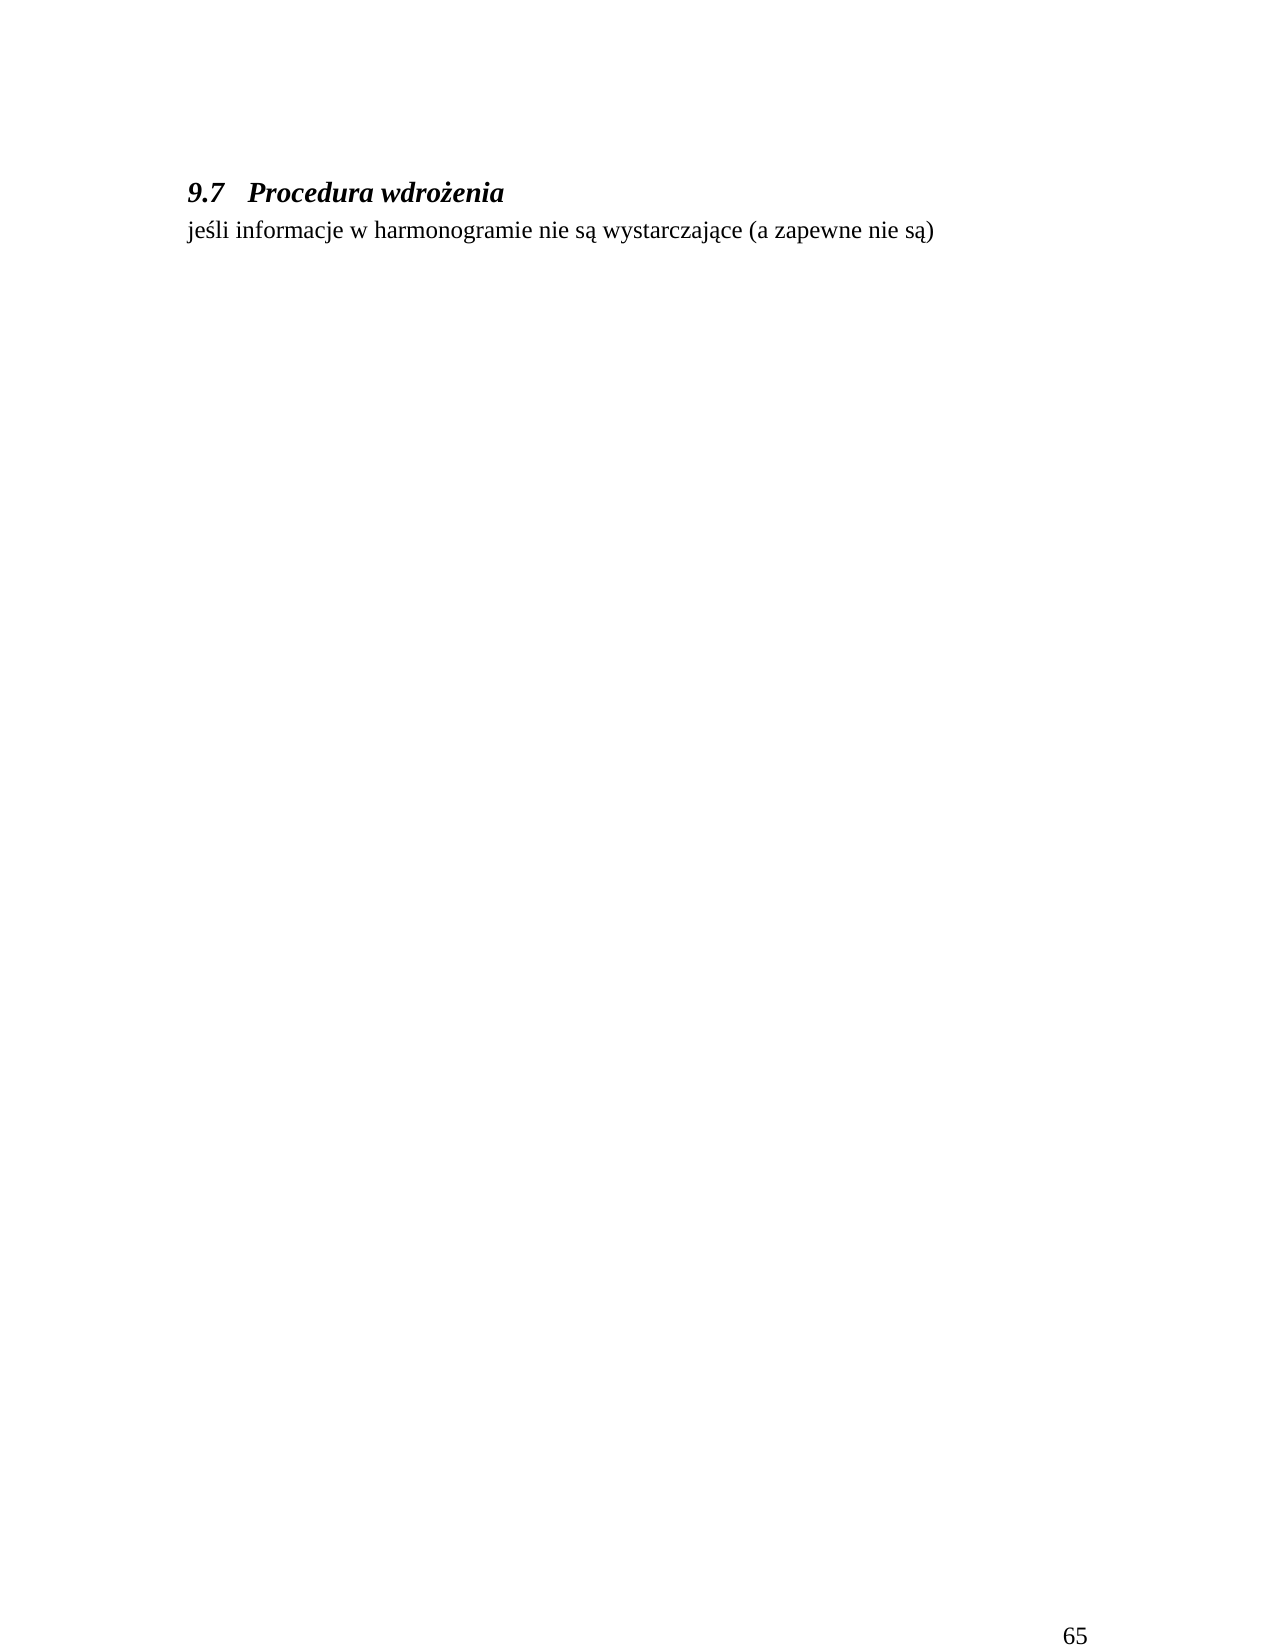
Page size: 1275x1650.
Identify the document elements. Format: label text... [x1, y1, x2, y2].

text jeśli informacje w harmonogramie nie są wystarczające (a zapewne nie są) [187, 215, 1087, 243]
subtitle Procedura wdrożenia [187, 175, 1087, 208]
